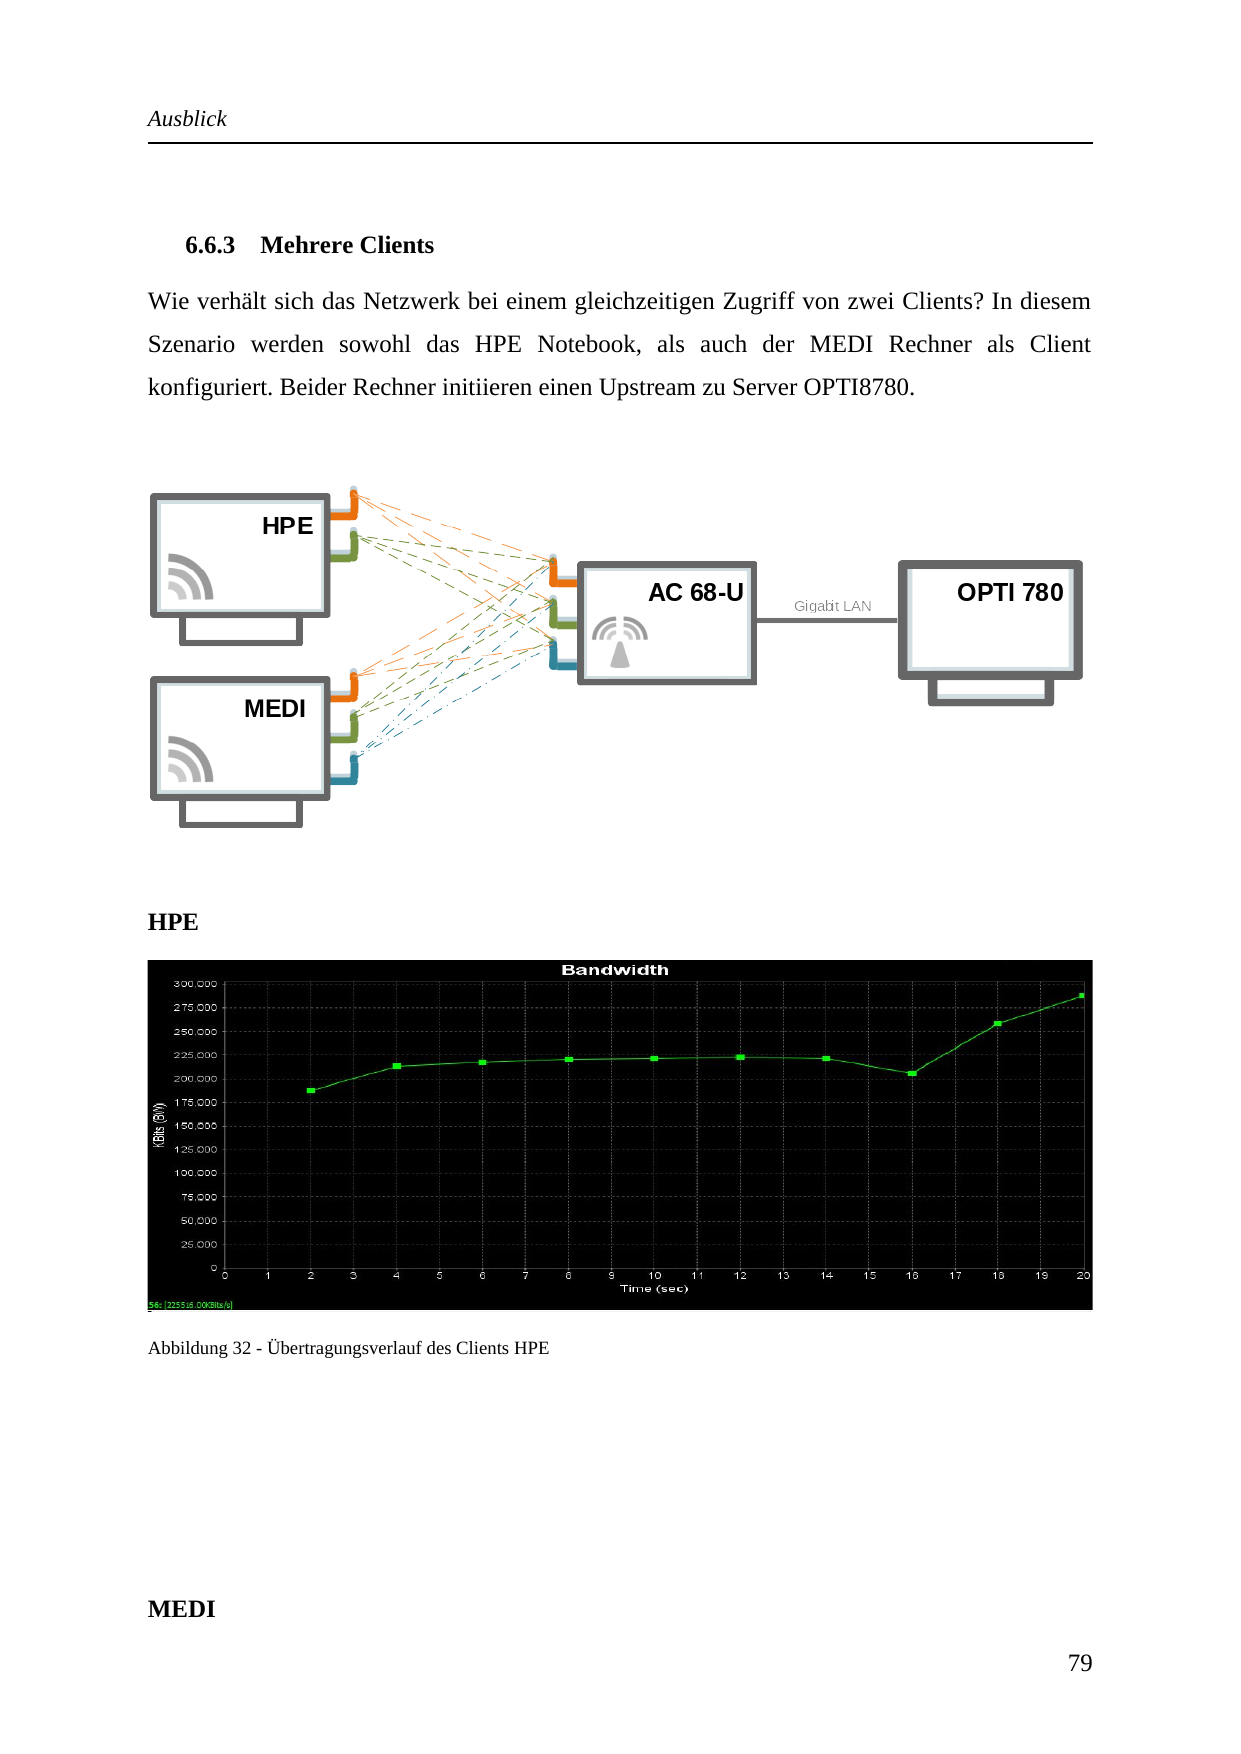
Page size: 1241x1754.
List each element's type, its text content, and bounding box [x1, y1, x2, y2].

text MEDI [148, 1594, 1093, 1623]
text Wie verhält sich das Netzwerk bei einem gleichzeitigen Zugriff von zwei Clients? In diesem Szenario werden sowohl das HPE Notebook, als auch der MEDI Rechner als Client konfiguriert. Beider Rechner initiieren einen Upstream zu Server OPTI8780. [148, 286, 1093, 401]
text Abbildung 32 - Übertragungsverlauf des Clients HPE [148, 1337, 1093, 1358]
text HPE [148, 907, 1093, 936]
subtitle Mehrere Clients [185, 230, 1093, 259]
picture [147, 960, 1093, 1312]
